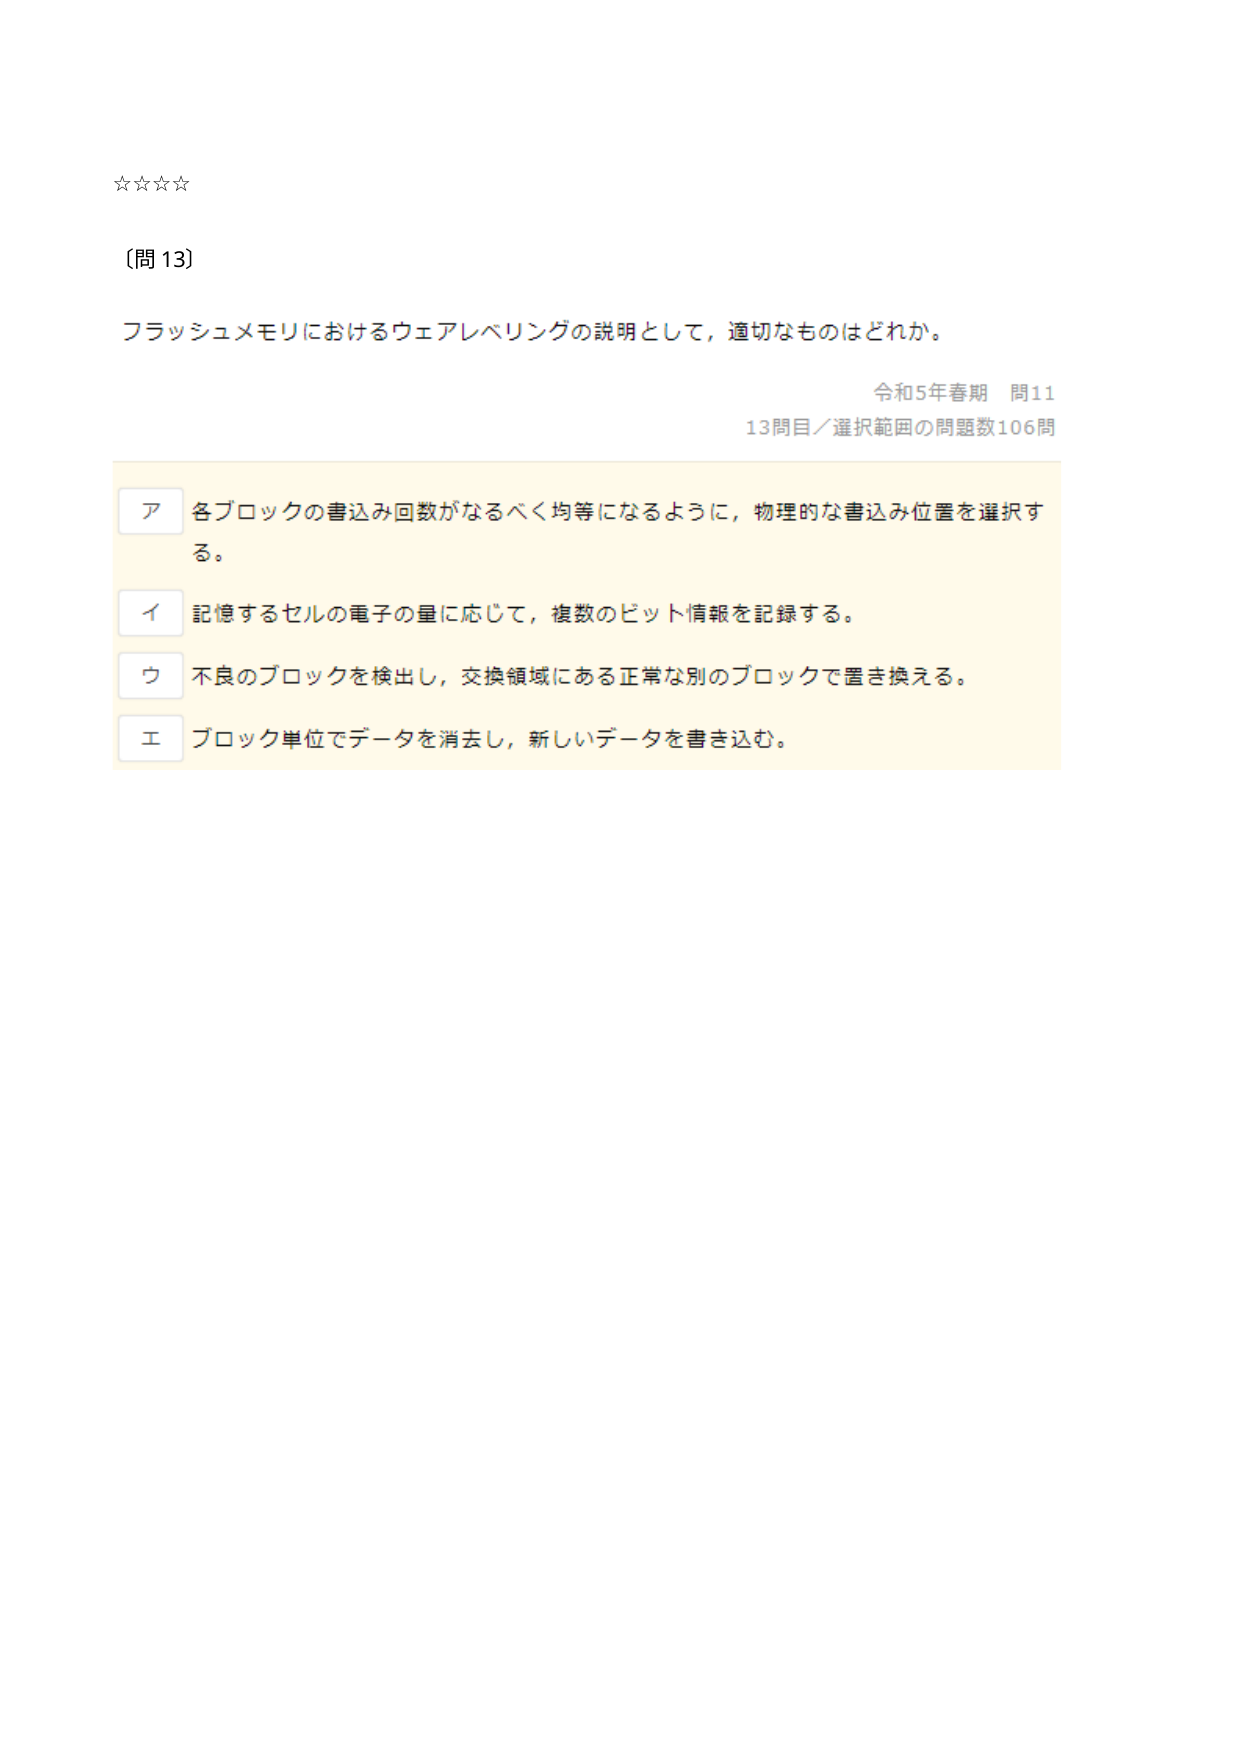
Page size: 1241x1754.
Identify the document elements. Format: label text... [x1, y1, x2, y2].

text 〔問13〕 [112, 239, 1128, 277]
picture [112, 314, 1062, 770]
text ☆☆☆☆ [112, 164, 1128, 202]
